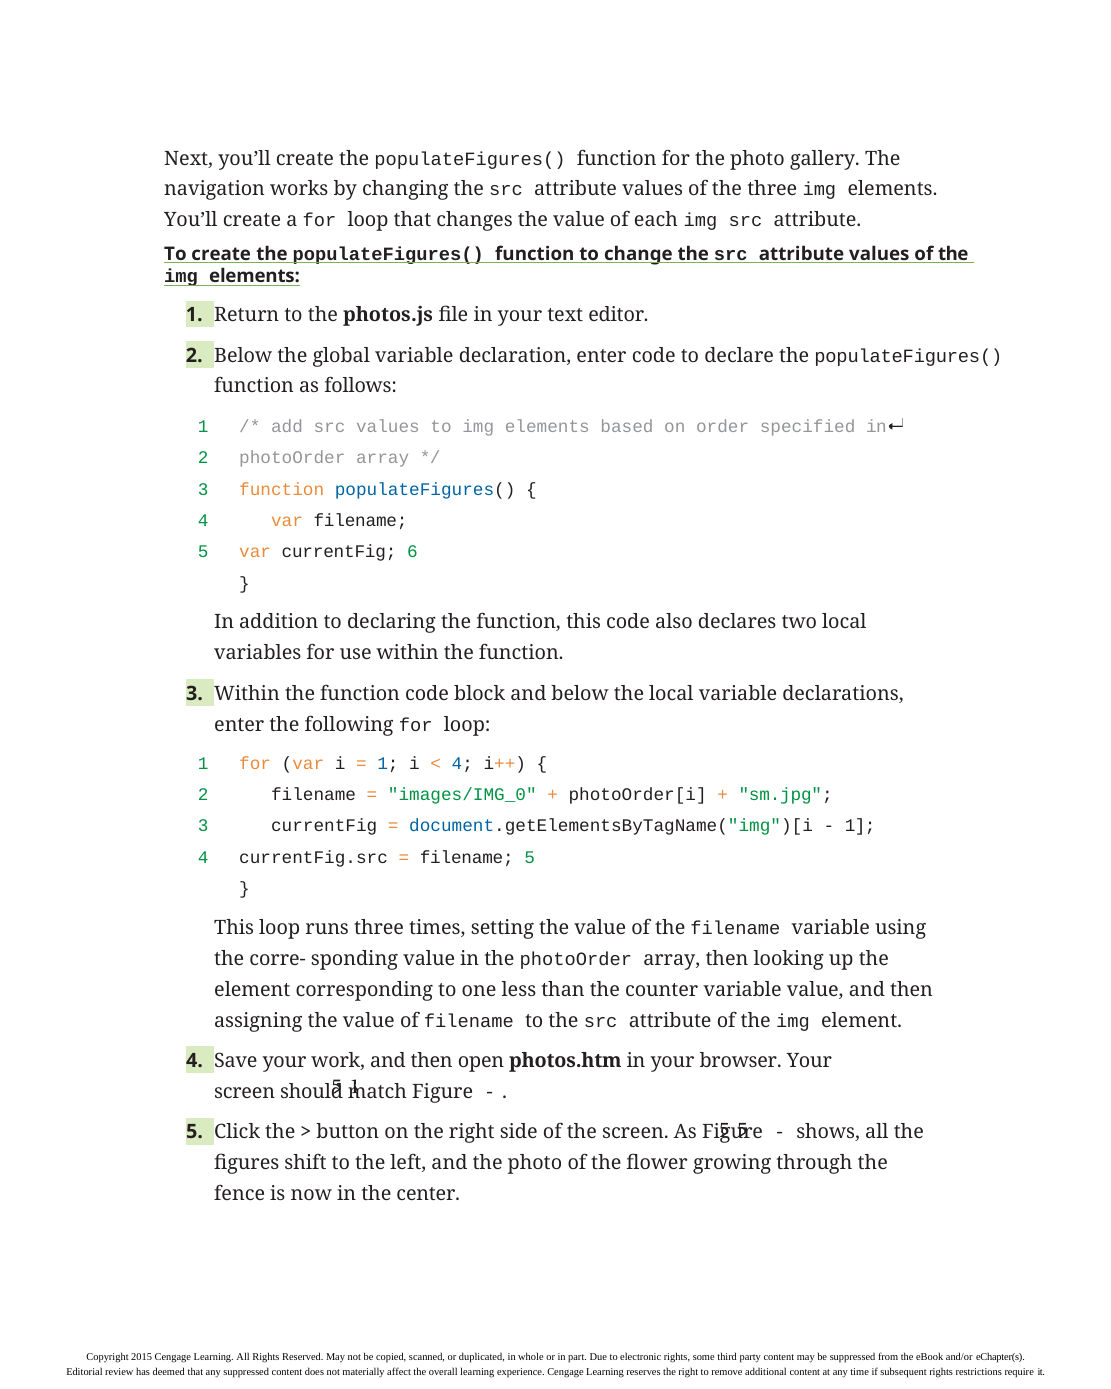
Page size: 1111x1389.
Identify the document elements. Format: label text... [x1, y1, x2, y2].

list Below the global variable declaration, enter code to declare the populateFigures() [214, 341, 1110, 368]
text In addition to declaring the function, this code also declares two local variables for use within the function. [214, 608, 946, 666]
text 1 for (var i = 1; i < 4; i++) { [198, 754, 1110, 774]
text This loop runs three times, setting the value of the filename variable using the corre- sponding value in the photoOrder array, then looking up the element corresponding to one less than the counter variable value, and then assigning the value of filename to the src attribute of the img element. [214, 913, 947, 1033]
list Save your work, and then open photos.htm in your browser. Your screen should match Figure - . [186, 1046, 894, 1104]
list Return to the photos.js file in your text editor. [214, 301, 1110, 327]
list filename = "images/IMG_0" + photoOrder[i] + "sm.jpg"; [198, 786, 1110, 806]
list photoOrder array */ [198, 449, 1110, 469]
list currentFig = document.getElementsByTagName("img")[i - 1]; [198, 817, 1110, 837]
list currentFig.src = filename; 5 } [198, 848, 547, 900]
text function as follows: [214, 371, 1110, 398]
picture [888, 418, 903, 430]
text img elements: [164, 264, 1110, 287]
list Within the function code block and below the local variable declarations, enter the following for loop: [186, 679, 917, 737]
list Click the > button on the right side of the screen. As Figure - shows, all the figures shift to the left, and the photo of the flower growing through the fence is now in the center. [186, 1118, 930, 1207]
list var currentFig; 6 } [198, 543, 431, 594]
text To create the populateFigures() function to change the src attribute values of the [164, 242, 1110, 264]
text Next, you’ll create the populateFigures() function for the photo gallery. The navigation works by changing the src attribute values of the three img elements. You’ll create a for loop that changes the value of each img src attribute. [164, 144, 947, 233]
list /* add src values to img elements based on order specified in [198, 418, 1110, 438]
list function populateFigures() { [198, 480, 1110, 500]
list var filename; [198, 512, 1110, 532]
